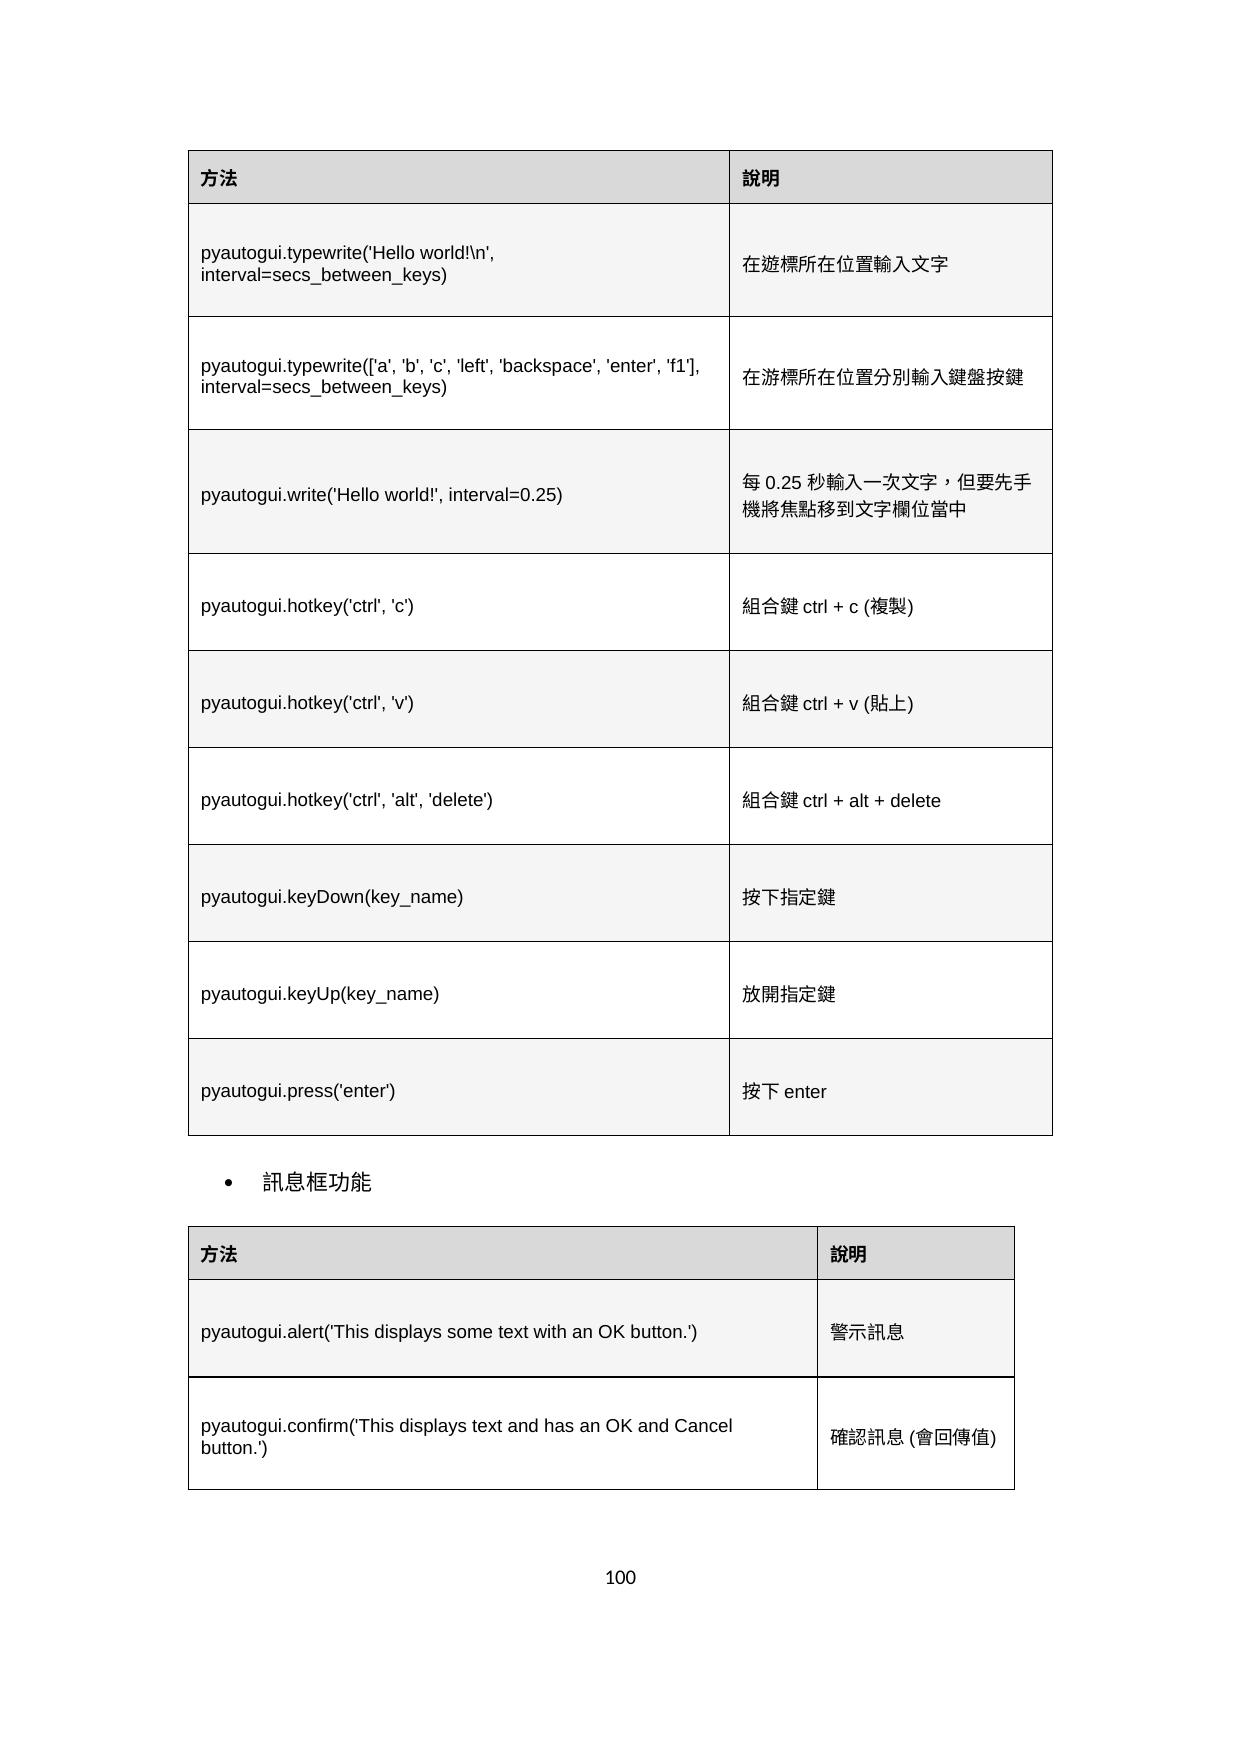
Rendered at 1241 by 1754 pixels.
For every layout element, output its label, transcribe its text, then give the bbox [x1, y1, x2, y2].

table_header 方法 [189, 151, 729, 203]
table_cell pyautogui.keyUp(key_name) [189, 942, 729, 1038]
table_header 方法 [189, 1227, 817, 1279]
table_cell 警示訊息 [818, 1280, 1014, 1376]
table_cell pyautogui.write('Hello world!', interval=0.25) [189, 430, 729, 553]
table_cell 組合鍵 ctrl + c (複製) [730, 554, 1052, 650]
table_cell pyautogui.hotkey('ctrl', 'alt', 'delete') [189, 748, 729, 844]
table_header 說明 [818, 1227, 1014, 1279]
table_cell 組合鍵 ctrl + alt + delete [730, 748, 1052, 844]
table_cell pyautogui.confirm('This displays text and has an OK and Cancel button.') [189, 1378, 817, 1489]
table_cell 在遊標所在位置輸入文字 [730, 204, 1052, 316]
table_header 說明 [730, 151, 1052, 203]
table_cell pyautogui.hotkey('ctrl', 'c') [189, 554, 729, 650]
table_cell 每 0.25 秒輸入一次文字，但要先手機將焦點移到文字欄位當中 [730, 430, 1052, 553]
table_cell pyautogui.alert('This displays some text with an OK button.') [189, 1280, 817, 1376]
table_cell pyautogui.hotkey('ctrl', 'v') [189, 651, 729, 747]
table_cell 在游標所在位置分別輸入鍵盤按鍵 [730, 317, 1052, 429]
table_cell pyautogui.press('enter') [189, 1039, 729, 1135]
table_cell 放開指定鍵 [730, 942, 1052, 1038]
table_cell 按下 enter [730, 1039, 1052, 1135]
list 訊息框功能 [225, 1165, 1053, 1197]
table_cell 組合鍵 ctrl + v (貼上) [730, 651, 1052, 747]
table_cell pyautogui.typewrite(['a', 'b', 'c', 'left', 'backspace', 'enter', 'f1'], interval=secs_between_keys) [189, 317, 729, 429]
table_cell pyautogui.typewrite('Hello world!\n', interval=secs_between_keys) [189, 204, 729, 316]
table_cell 確認訊息 (會回傳值) [818, 1378, 1014, 1489]
table_cell pyautogui.keyDown(key_name) [189, 845, 729, 941]
table_cell 按下指定鍵 [730, 845, 1052, 941]
